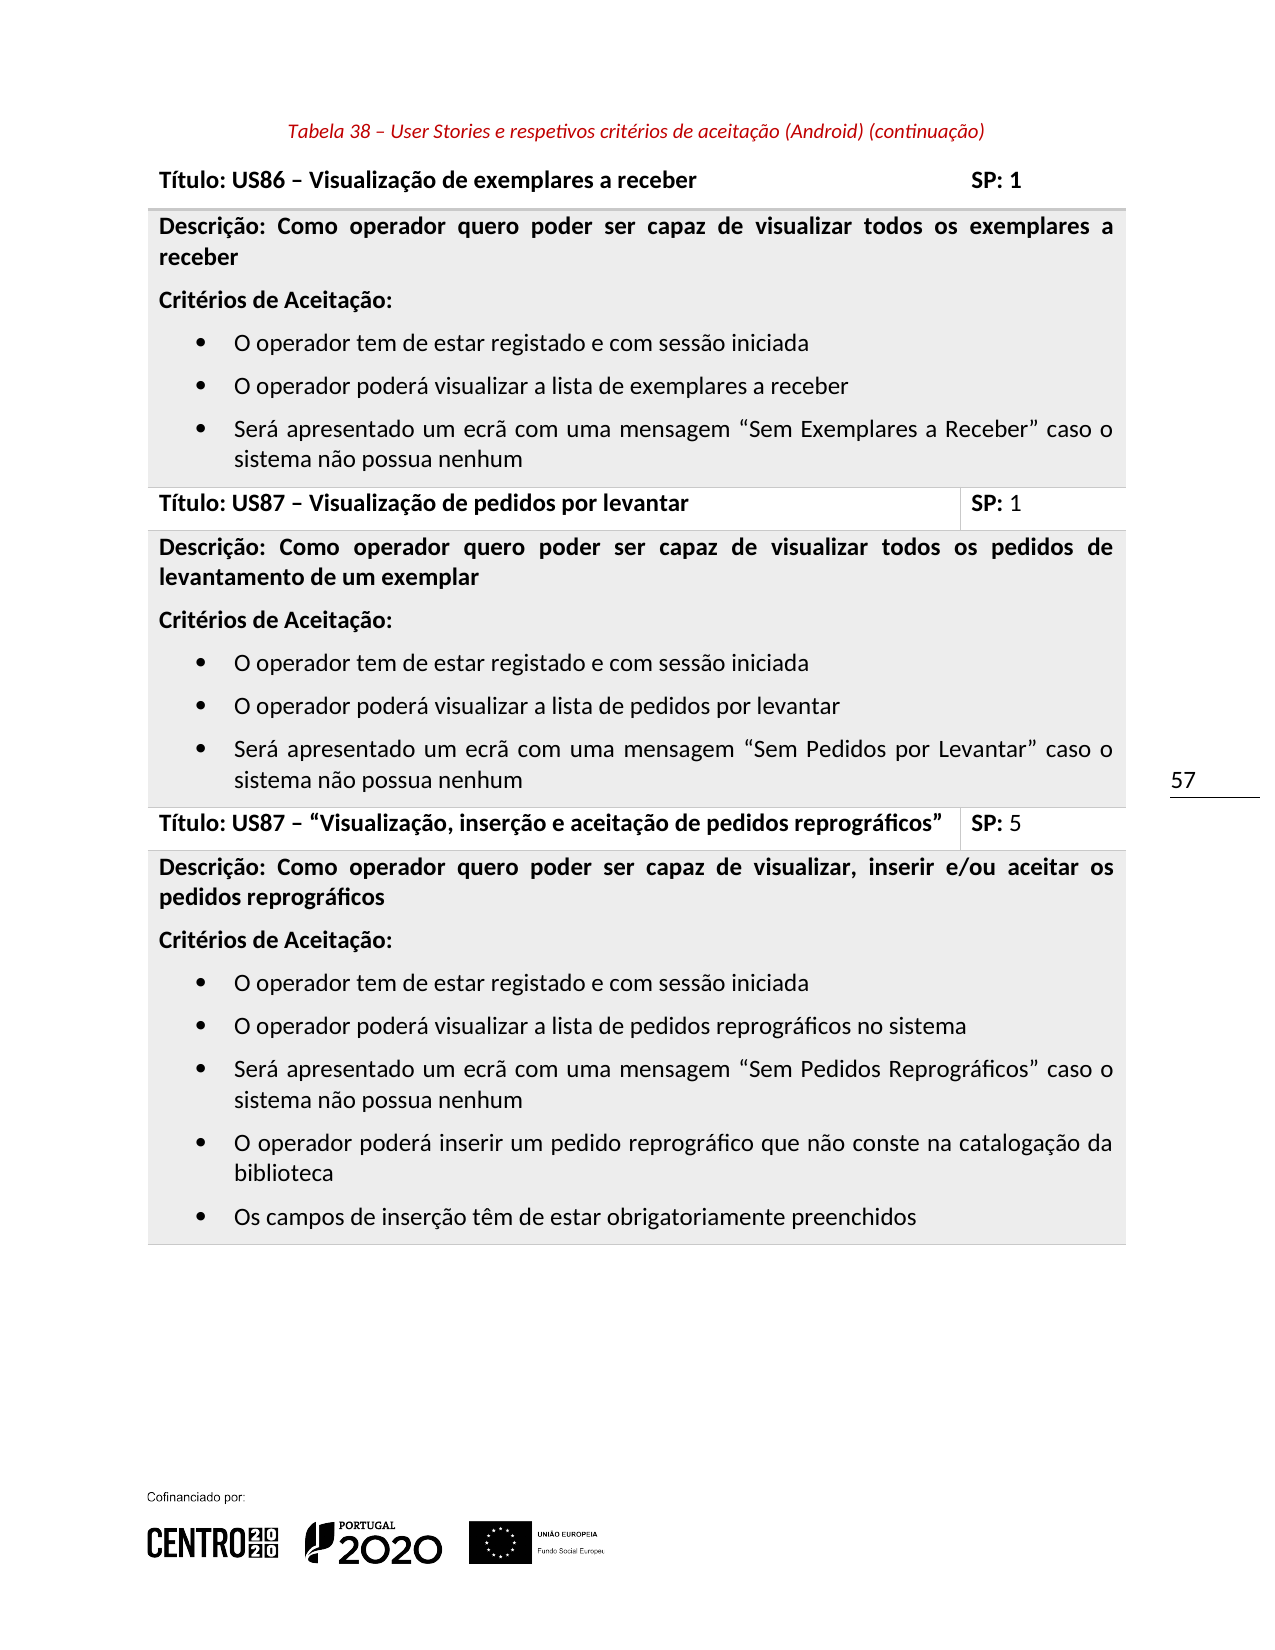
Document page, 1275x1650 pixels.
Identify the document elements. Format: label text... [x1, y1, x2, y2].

table_cell SP: 1 [961, 488, 1126, 530]
text Tabela 38 – User Stories e respetivos critérios de aceitação (Android) (continuação) [148, 118, 1127, 143]
table_cell Descrição: Como operador quero poder ser capaz de visualizar todos os exemplares a receber Critérios de Aceitação: O operador tem de estar registado e com sessão iniciada O operador poderá visualizar a lista de exemplares a receber Será apresentado um ecrã com uma mensagem “Sem Exemplares a Receber” caso o sistema não possua nenhum [148, 211, 1126, 487]
table_cell Título: US87 – “Visualização, inserção e aceitação de pedidos reprográficos” [148, 808, 960, 850]
table_header Título: US86 – Visualização de exemplares a receber [148, 164, 960, 207]
table_cell Descrição: Como operador quero poder ser capaz de visualizar todos os pedidos de levantamento de um exemplar Critérios de Aceitação: O operador tem de estar registado e com sessão iniciada O operador poderá visualizar a lista de pedidos por levantar Será apresentado um ecrã com uma mensagem “Sem Pedidos por Levantar” caso o sistema não possua nenhum [148, 531, 1126, 807]
picture [147, 1492, 605, 1564]
table_cell Título: US87 – Visualização de pedidos por levantar [148, 488, 960, 530]
table_cell Descrição: Como operador quero poder ser capaz de visualizar, inserir e/ou aceitar os pedidos reprográficos Critérios de Aceitação: O operador tem de estar registado e com sessão iniciada O operador poderá visualizar a lista de pedidos reprográficos no sistema Será apresentado um ecrã com uma mensagem “Sem Pedidos Reprográficos” caso o sistema não possua nenhum O operador poderá inserir um pedido reprográfico que não conste na catalogação da biblioteca Os campos de inserção têm de estar obrigatoriamente preenchidos [148, 851, 1126, 1244]
table_header SP: 1 [960, 164, 1126, 207]
table_cell SP: 5 [961, 808, 1126, 850]
